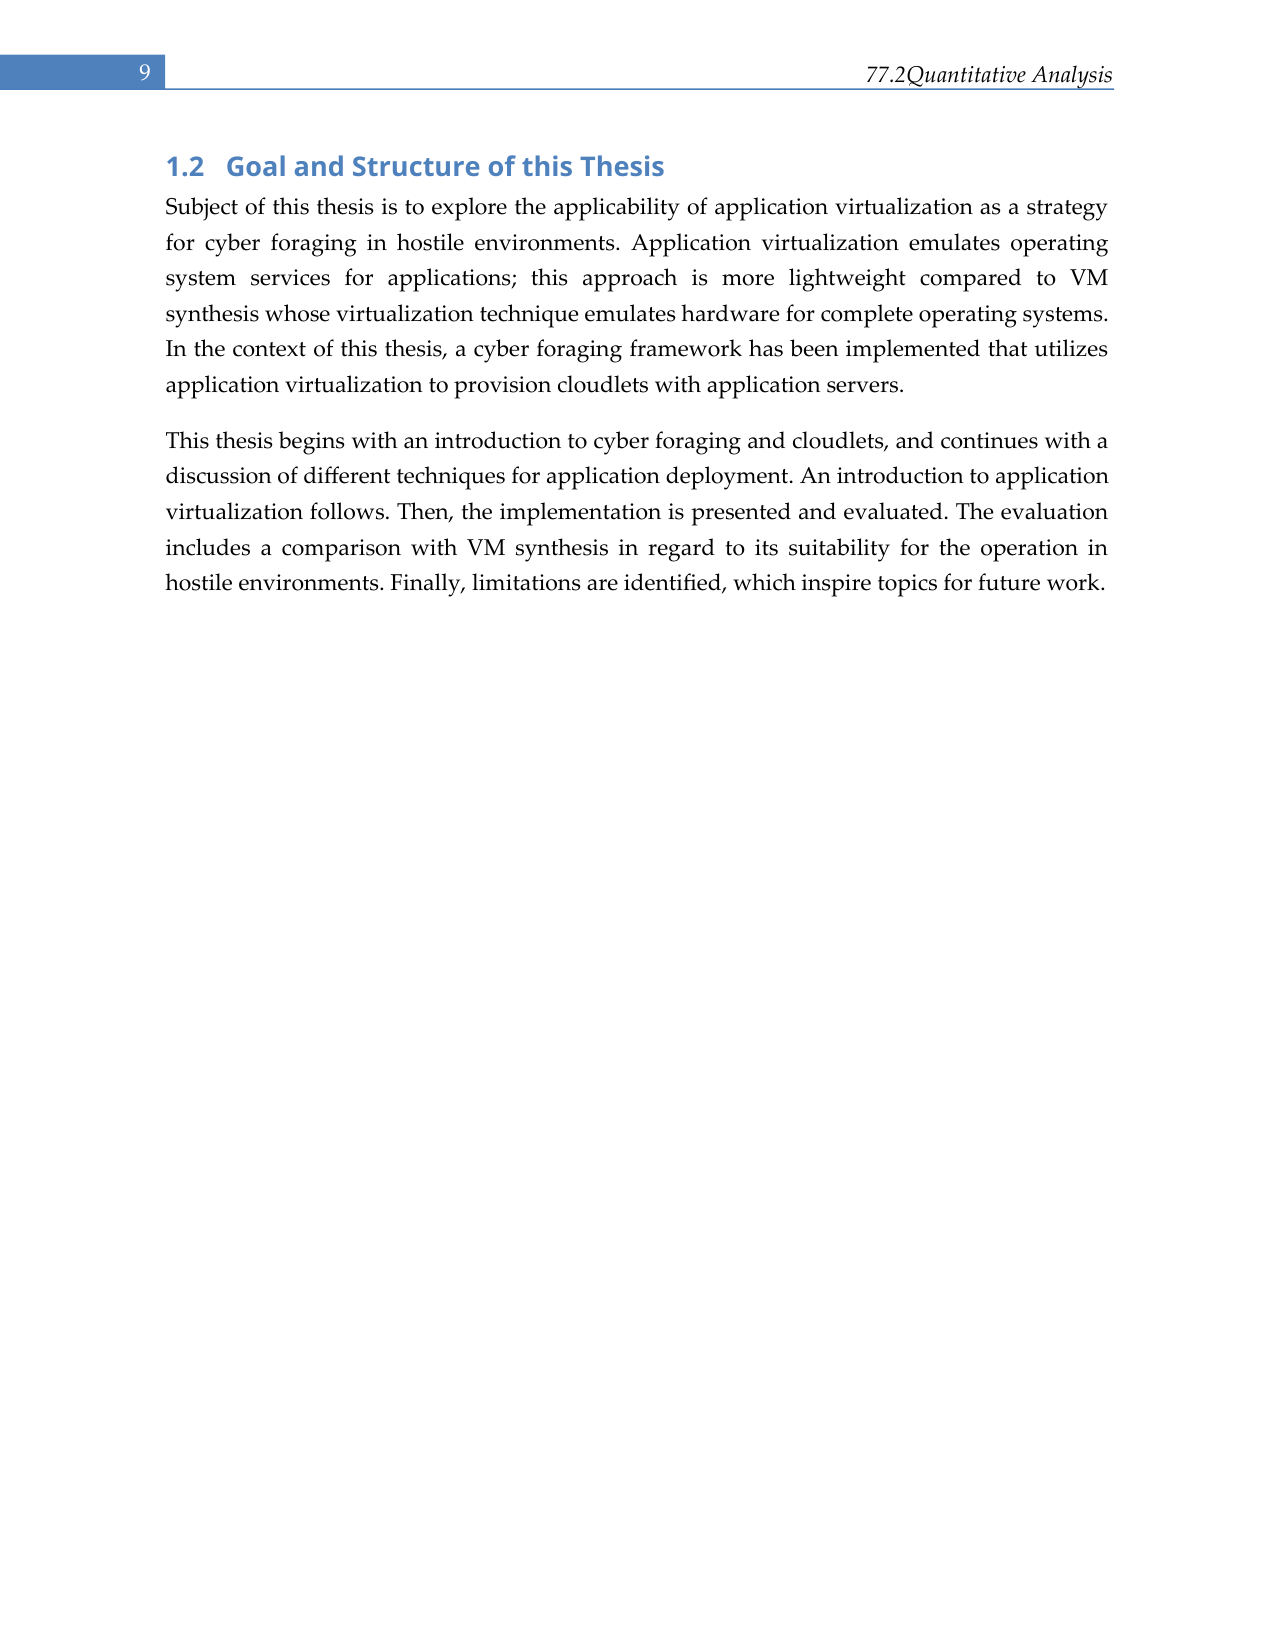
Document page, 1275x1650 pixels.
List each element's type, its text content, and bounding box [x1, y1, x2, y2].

text Subject of this thesis is to explore the applicability of application virtualization as a strategy for cyber foraging in hostile environments. Application virtualization emulates operating system services for applications; this approach is more lightweight compared to VM synthesis whose virtualization technique emulates hardware for complete operating systems. In the context of this thesis, a cyber foraging framework has been implemented that utilizes application virtualization to provision cloudlets with application servers. [165, 190, 1109, 399]
text This thesis begins with an introduction to cyber foraging and cloudlets, and continues with a discussion of different techniques for application deployment. An introduction to application virtualization follows. Then, the implementation is presented and evaluated. The evaluation includes a comparison with VM synthesis in regard to its suitability for the operation in hostile environments. Finally, limitations are identified, which inspire topics for future work. [165, 424, 1109, 597]
subtitle Goal and Structure of this Thesis [165, 148, 1109, 184]
